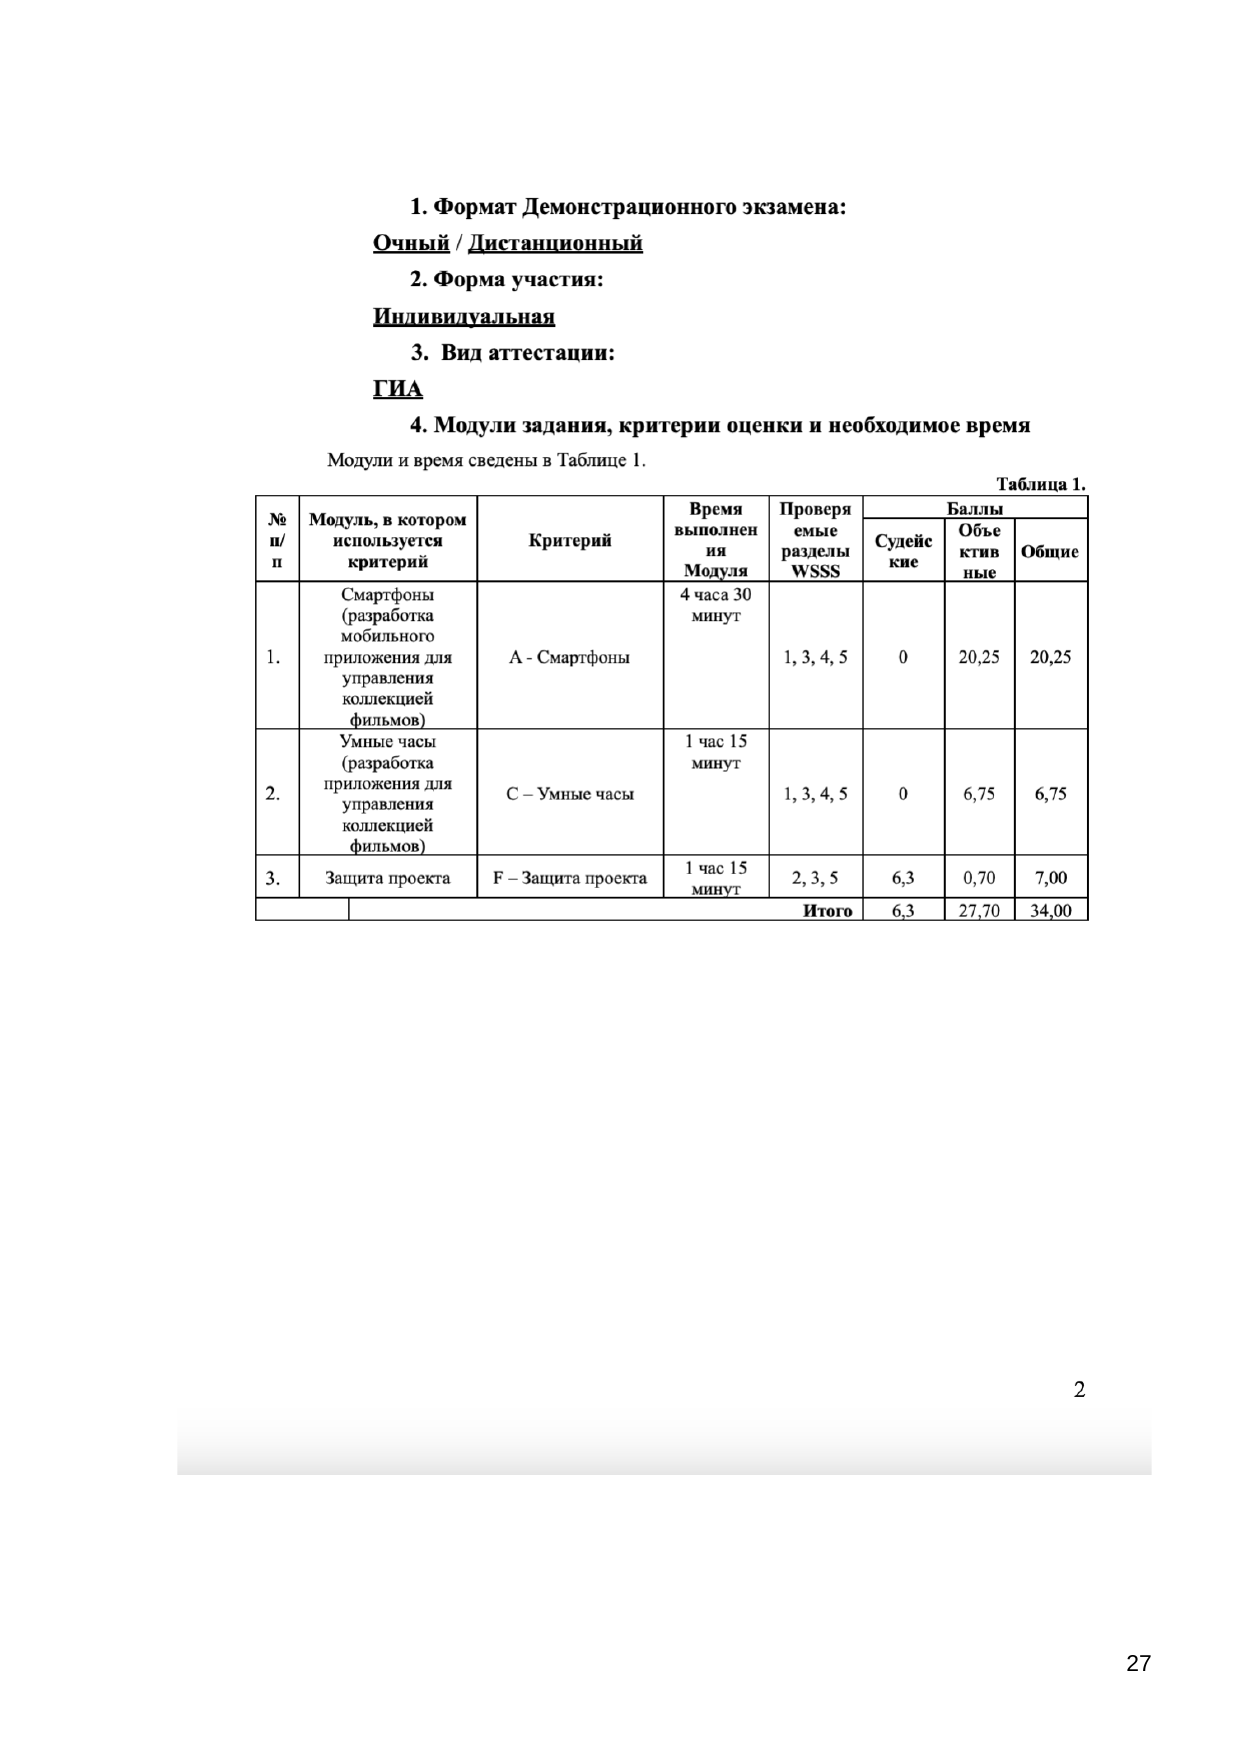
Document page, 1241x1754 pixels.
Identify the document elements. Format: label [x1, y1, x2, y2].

picture [177, 118, 1152, 1475]
